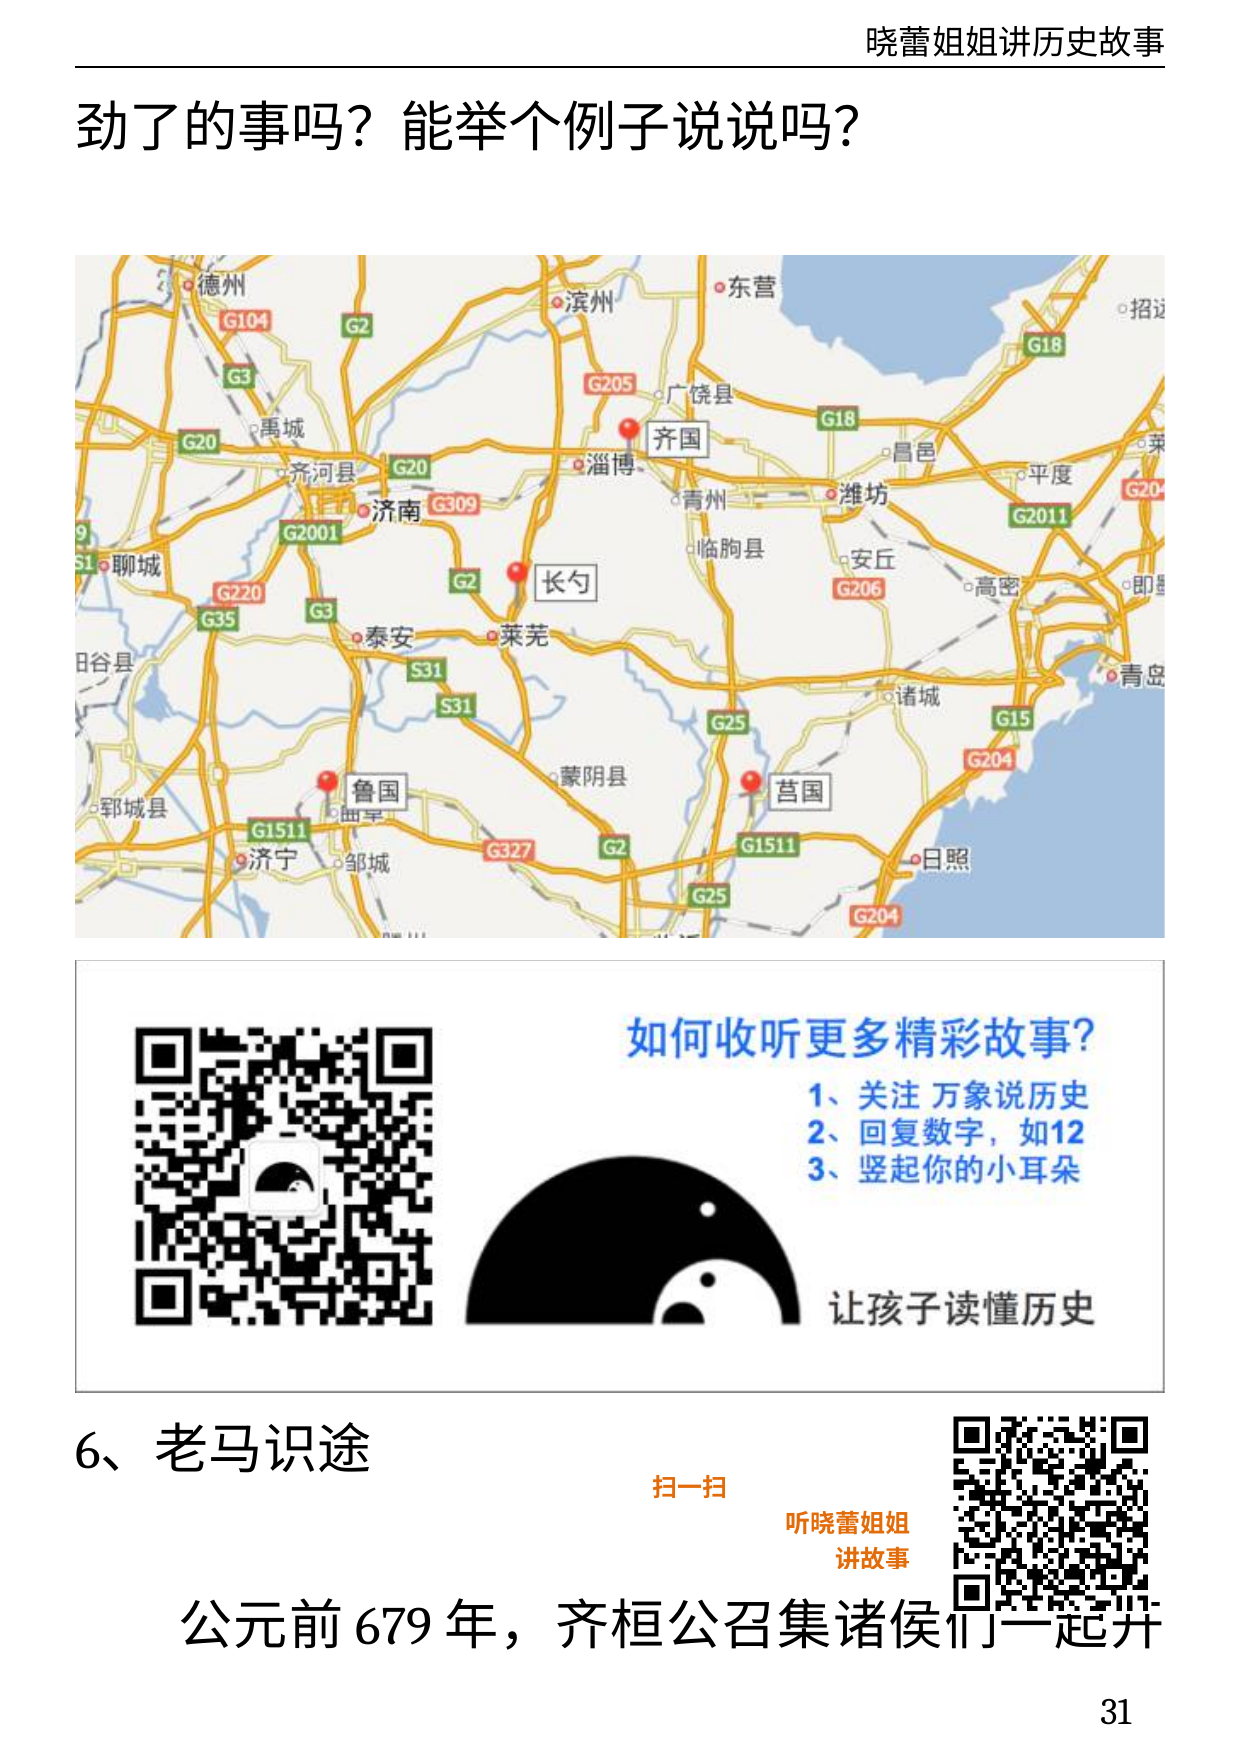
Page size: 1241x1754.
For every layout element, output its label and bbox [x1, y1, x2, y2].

picture [950, 1412, 1152, 1614]
text [75, 1577, 1165, 1665]
text [75, 79, 1165, 167]
picture [75, 255, 1165, 938]
picture [75, 960, 1165, 1393]
